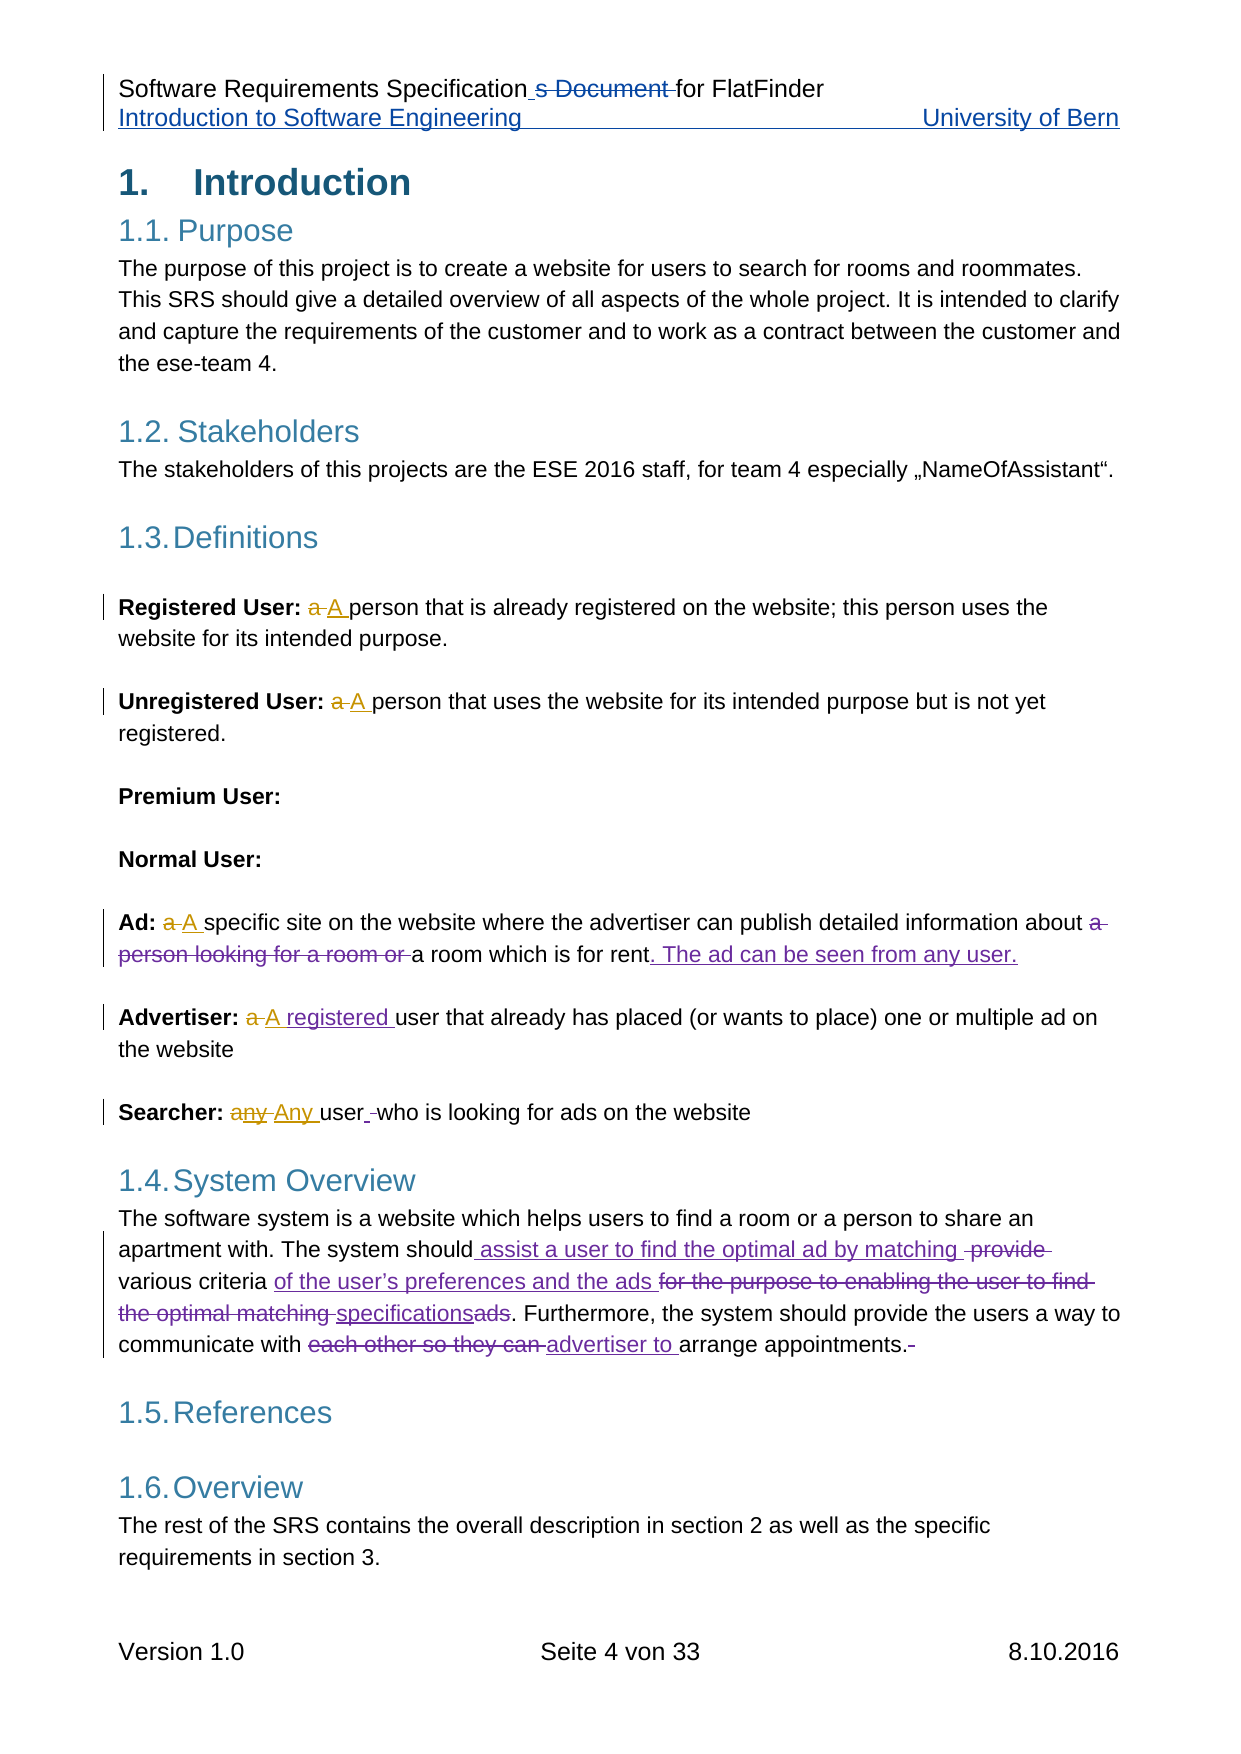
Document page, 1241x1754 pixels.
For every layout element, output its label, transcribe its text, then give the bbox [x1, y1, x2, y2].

text The software system is a website which helps users to find a room or a person to share an apartment with. The system shouldvarious criteria . Furthermore, the system should provide the users a way to communicate with arrange appointments. [118, 1205, 1122, 1357]
text Ad: specific site on the website where the advertiser can publish detailed information about a room which is for rent [118, 909, 1122, 967]
subtitle References [118, 1394, 1122, 1430]
text Advertiser: user that already has placed (or wants to place) one or multiple ad on the website [118, 1004, 1122, 1062]
subtitle Purpose [118, 212, 1122, 248]
list Introduction [118, 160, 1122, 203]
text The purpose of this project is to create a website for users to search for rooms and roommates. This SRS should give a detailed overview of all aspects of the whole project. It is intended to clarify and capture the requirements of the customer and to work as a contract between the customer and the ese-team 4. [118, 255, 1122, 376]
text Premium User: [118, 783, 1122, 809]
text Registered User: person that is already registered on the website; this person uses the website for its intended purpose. [118, 594, 1122, 652]
subtitle Stakeholders [118, 413, 1122, 449]
subtitle System Overview [118, 1162, 1122, 1198]
text The stakeholders of this projects are the ESE 2016 staff, for team 4 especially „NameOfAssistant“. [118, 456, 1122, 482]
text Normal User: [118, 846, 1122, 872]
subtitle Overview [118, 1469, 1122, 1505]
text Searcher: userwho is looking for ads on the website [118, 1099, 1122, 1125]
text Unregistered User: person that uses the website for its intended purpose but is not yet registered. [118, 688, 1122, 746]
subtitle Definitions [118, 519, 1122, 555]
text The rest of the SRS contains the overall description in section 2 as well as the specific requirements in section 3. [118, 1512, 1122, 1570]
